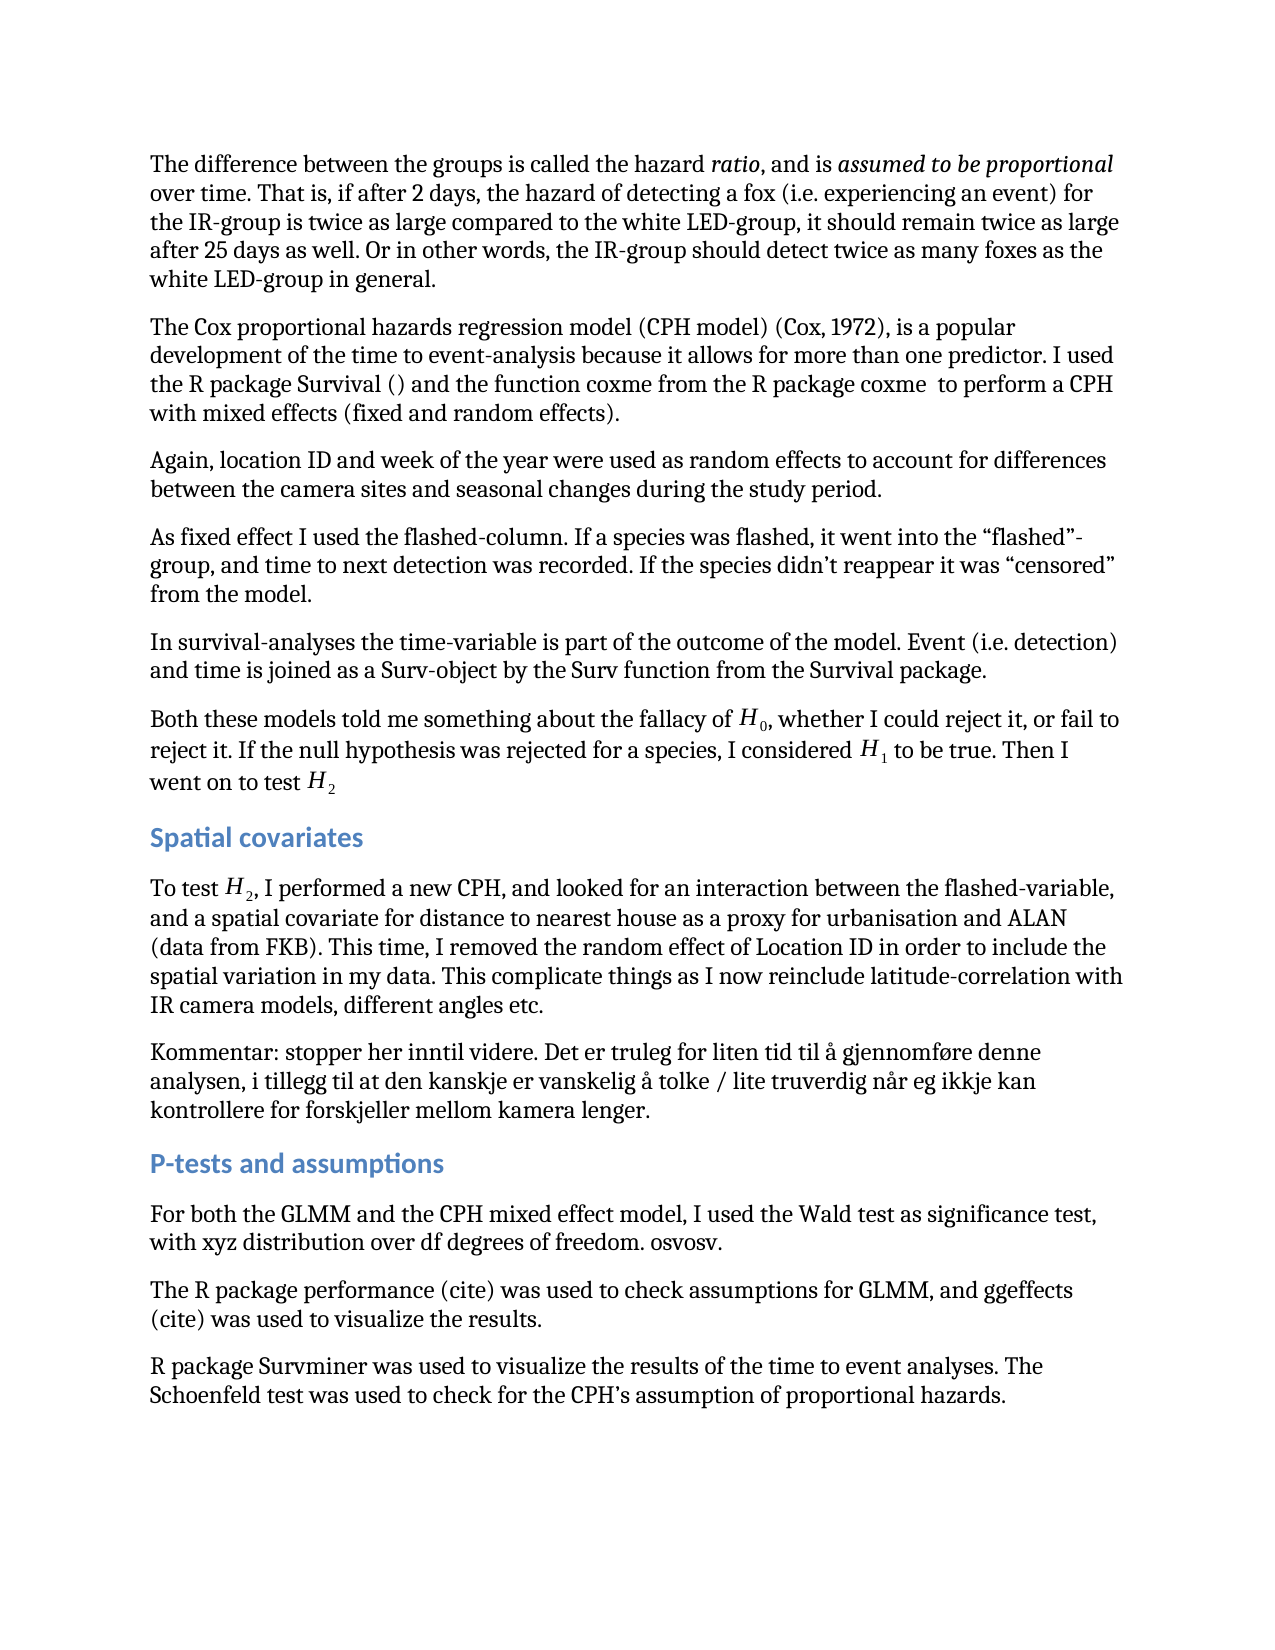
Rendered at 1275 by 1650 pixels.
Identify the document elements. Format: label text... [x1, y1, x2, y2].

text Both these models told me something about the fallacy of , whether I could reject it, or fail to reject it. If the null hypothesis was rejected for a species, I considered to be true. Then I went on to test [150, 704, 1125, 798]
text To test , I performed a new CPH, and looked for an interaction between the flashed-variable, and a spatial covariate for distance to nearest house as a proxy for urbanisation and ALAN (data from FKB). This time, I removed the random effect of Location ID in order to include the spatial variation in my data. This complicate things as I now reinclude latitude-correlation with IR camera models, different angles etc. [150, 873, 1125, 1019]
text As fixed effect I used the flashed-column. If a species was flashed, it went into the “flashed”-group, and time to next detection was recorded. If the species didn’t reappear it was “censored” from the model. [150, 522, 1125, 609]
text The Cox proportional hazards regression model (CPH model) (Cox, 1972), is a popular development of the time to event-analysis because it allows for more than one predictor. I used the R package Survival () and the function coxme from the R package coxme to perform a CPH with mixed effects (fixed and random effects). [150, 312, 1125, 427]
subtitle Spatial covariates [150, 819, 1125, 854]
subtitle P-tests and assumptions [150, 1145, 1125, 1181]
text For both the GLMM and the CPH mixed effect model, I used the Wald test as significance test, with xyz distribution over df degrees of freedom. osvosv. [150, 1199, 1125, 1257]
text R package Survminer was used to visualize the results of the time to event analyses. The Schoenfeld test was used to check for the CPH’s assumption of proportional hazards. [150, 1352, 1125, 1409]
text In survival-analyses the time-variable is part of the outcome of the model. Event (i.e. detection) and time is joined as a Surv-object by the Surv function from the Survival package. [150, 627, 1125, 685]
text The R package performance (cite) was used to check assumptions for GLMM, and ggeffects (cite) was used to visualize the results. [150, 1276, 1125, 1333]
text The difference between the groups is called the hazard ratio, and is assumed to be proportional over time. That is, if after 2 days, the hazard of detecting a fox (i.e. experiencing an event) for the IR-group is twice as large compared to the white LED-group, it should remain twice as large after 25 days as well. Or in other words, the IR-group should detect twice as many foxes as the white LED-group in general. [150, 150, 1125, 294]
text Kommentar: stopper her inntil videre. Det er truleg for liten tid til å gjennomføre denne analysen, i tillegg til at den kanskje er vanskelig å tolke / lite truverdig når eg ikkje kan kontrollere for forskjeller mellom kamera lenger. [150, 1038, 1125, 1124]
text Again, location ID and week of the year were used as random effects to account for differences between the camera sites and seasonal changes during the study period. [150, 446, 1125, 504]
